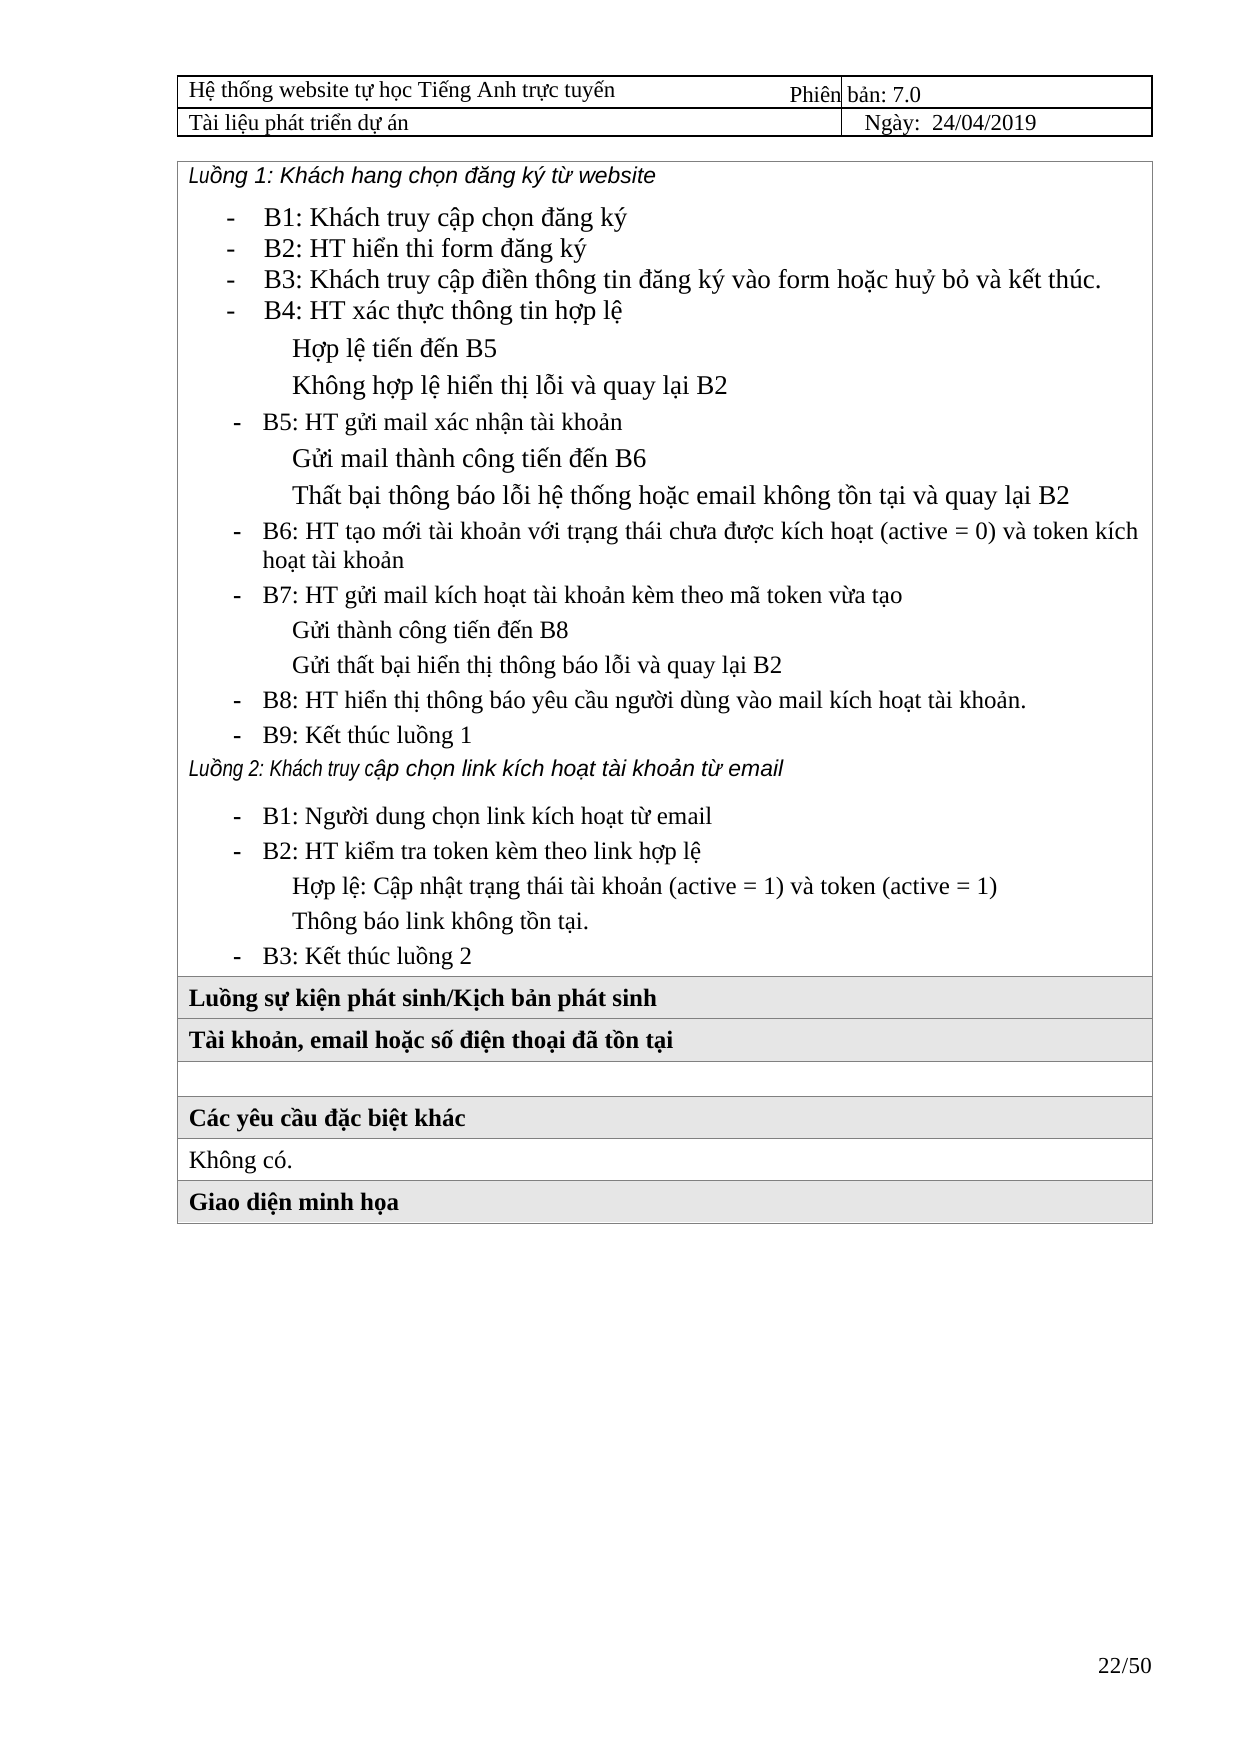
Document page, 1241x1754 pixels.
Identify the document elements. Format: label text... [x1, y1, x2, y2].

table_cell Luồng sự kiện phát sinh/Kịch bản phát sinh [178, 977, 1152, 1018]
table_cell Tài khoản, email hoặc số điện thoại đã tồn tại [178, 1019, 1152, 1061]
table_cell Luồng 1: Khách hang chọn đăng ký từ website B1: Khách truy cập chọn đăng ký B2: HT hiển thi form đăng ký B3: Khách truy cập điền thông tin đăng ký vào form hoặc huỷ bỏ và kết thúc. B4: HT xác thực thông tin hợp lệ Hợp lệ tiến đến B5 Không hợp lệ hiển thị lỗi và quay lại B2 B5: HT gửi mail xác nhận tài khoản Gửi mail thành công tiến đến B6 Thất bại thông báo lỗi hệ thống hoặc email không tồn tại và quay lại B2 B6: HT tạo mới tài khoản với trạng thái chưa được kích hoạt (active = 0) và token kích hoạt tài khoản B7: HT gửi mail kích hoạt tài khoản kèm theo mã token vừa tạo Gửi thành công tiến đến B8 Gửi thất bại hiển thị thông báo lỗi và quay lại B2 B8: HT hiển thị thông báo yêu cầu người dùng vào mail kích hoạt tài khoản. B9: Kết thúc luồng 1 Luồng 2: Khách truy cập chọn link kích hoạt tài khoản từ email B1: Người dung chọn link kích hoạt từ email B2: HT kiểm tra token kèm theo link hợp lệ Hợp lệ: Cập nhật trạng thái tài khoản (active = 1) và token (active = 1) Thông báo link không tồn tại. B3: Kết thúc luồng 2 [178, 162, 1152, 976]
table_cell Không có. [178, 1139, 1152, 1180]
table_cell [178, 1062, 1152, 1096]
table_cell Giao diện minh họa [178, 1181, 1152, 1222]
table_cell Các yêu cầu đặc biệt khác [178, 1097, 1152, 1138]
